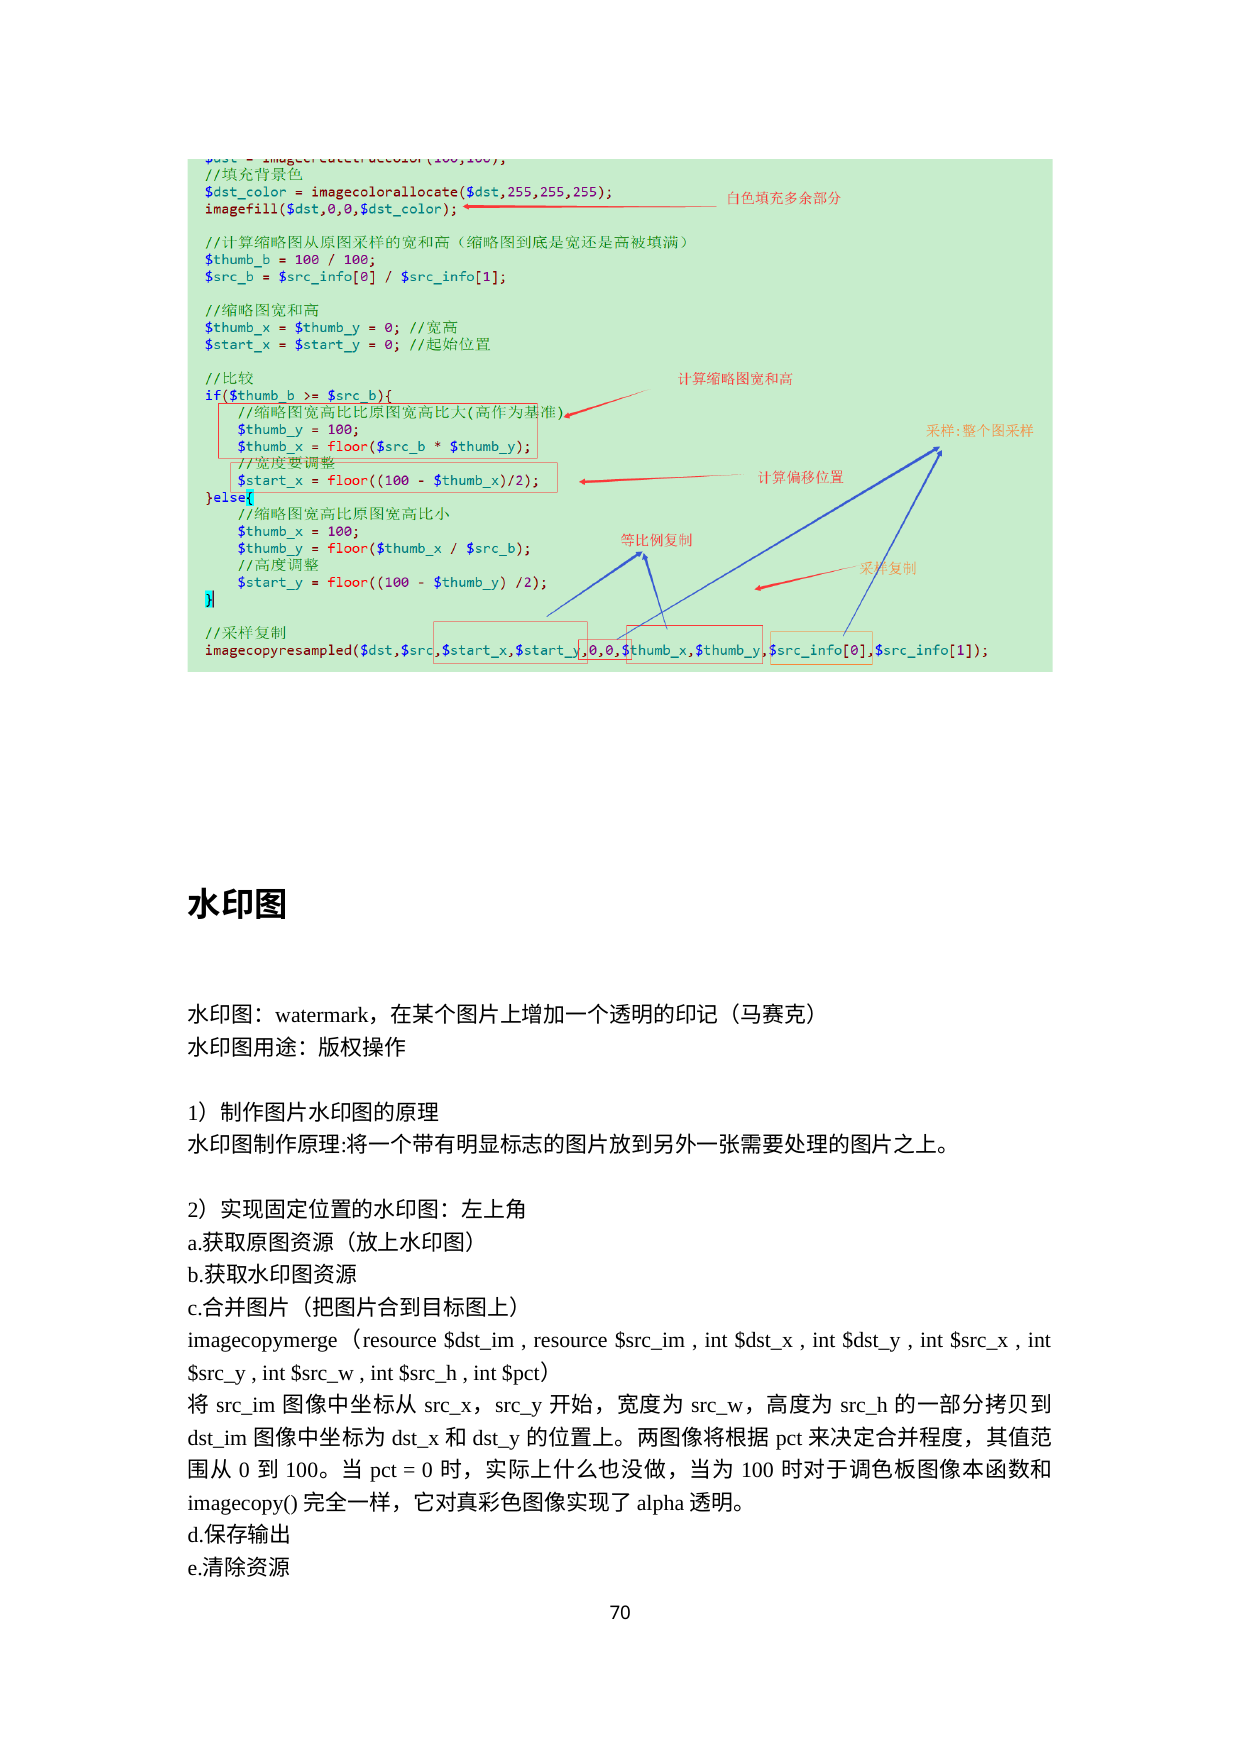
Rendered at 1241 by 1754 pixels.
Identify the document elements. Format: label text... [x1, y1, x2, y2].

text d.保存输出 [187, 1517, 1053, 1549]
text 将 src_im 图像中坐标从 src_x，src_y 开始，宽度为 src_w，高度为 src_h 的一部分拷贝到 dst_im 图像中坐标为 dst_x 和 dst_y 的位置上。两图像将根据 pct 来决定合并程度，其值范围从 0 到 100。当 pct = 0 时，实际上什么也没做，当为 100 时对于调色板图像本函数和 imagecopy() 完全一样，它对真彩色图像实现了 alpha 透明。 [187, 1387, 1053, 1517]
text 1）制作图片水印图的原理 [187, 1094, 1053, 1127]
text e.清除资源 [187, 1549, 1053, 1582]
text a.获取原图资源（放上水印图） [187, 1224, 1053, 1257]
text 水印图制作原理:将一个带有明显标志的图片放到另外一张需要处理的图片之上。 [187, 1127, 1053, 1159]
subtitle 水印图 [187, 869, 1053, 934]
picture [187, 159, 1053, 672]
text b.获取水印图资源 [187, 1257, 1053, 1289]
text 2）实现固定位置的水印图：左上角 [187, 1192, 1053, 1224]
text imagecopymerge（resource $dst_im , resource $src_im , int $dst_x , int $dst_y , int $src_x , int $src_y , int $src_w , int $src_h , int $pct） [187, 1322, 1053, 1387]
text 水印图：watermark，在某个图片上增加一个透明的印记（马赛克） [187, 997, 1053, 1029]
text c.合并图片（把图片合到目标图上） [187, 1289, 1053, 1322]
text 水印图用途：版权操作 [187, 1029, 1053, 1062]
